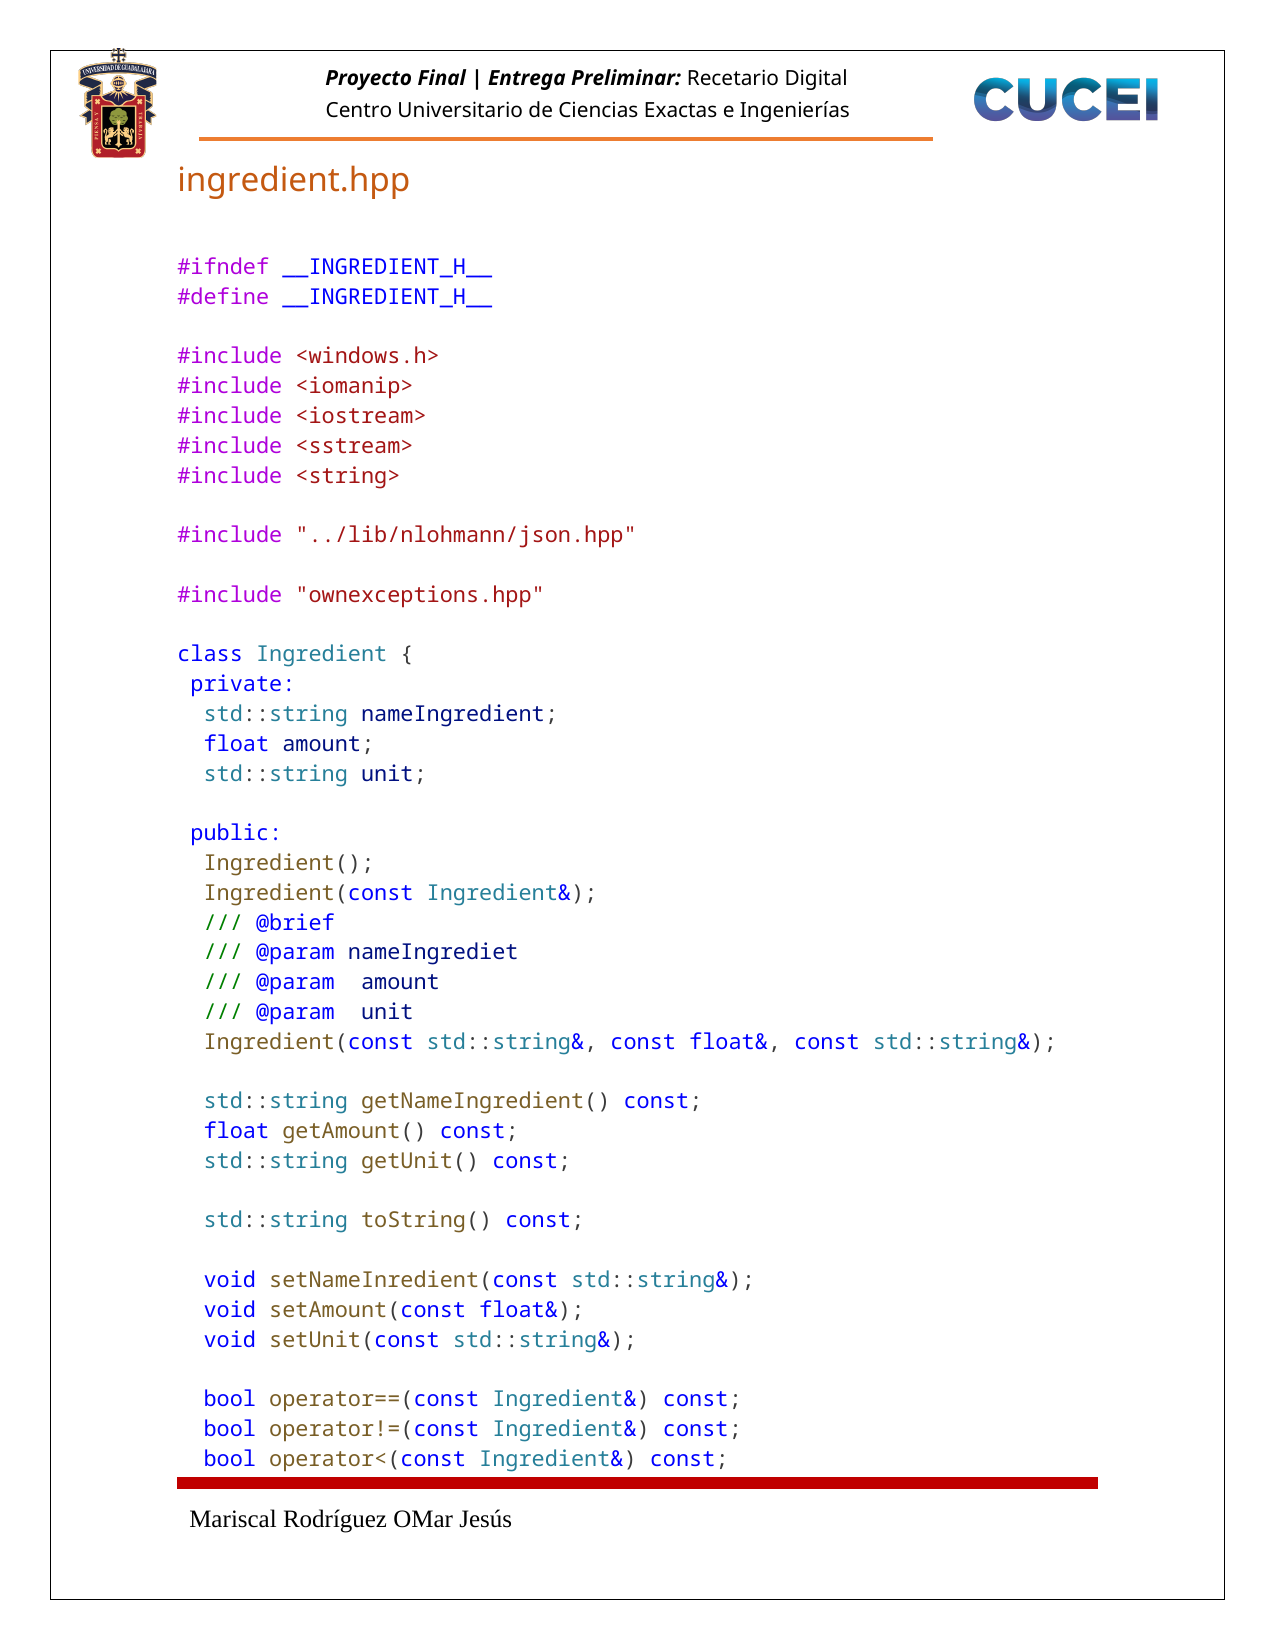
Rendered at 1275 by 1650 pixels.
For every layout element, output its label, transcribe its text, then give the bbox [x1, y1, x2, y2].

text std::string nameIngredient; [177, 698, 1098, 728]
text void setUnit(const std::string&); [177, 1324, 1098, 1353]
text Ingredient(); [177, 847, 1098, 877]
text #include <sstream> [177, 430, 1098, 460]
text Ingredient(const std::string&, const float&, const std::string&); [177, 1026, 1098, 1056]
text #include "../lib/nlohmann/json.hpp" [177, 519, 1098, 549]
text void setNameInredient(const std::string&); [177, 1264, 1098, 1294]
picture [78, 48, 157, 158]
text std::string getUnit() const; [177, 1145, 1098, 1175]
text float getAmount() const; [177, 1115, 1098, 1145]
text /// @param nameIngrediet [177, 936, 1098, 966]
text /// @param unit [177, 996, 1098, 1026]
text /// @param amount [177, 966, 1098, 996]
text #include "ownexceptions.hpp" [177, 579, 1098, 609]
text float amount; [177, 728, 1098, 758]
text std::string getNameIngredient() const; [177, 1085, 1098, 1115]
text bool operator<(const Ingredient&) const; [177, 1443, 1098, 1473]
text void setAmount(const float&); [177, 1294, 1098, 1324]
text Ingredient(const Ingredient&); [177, 877, 1098, 907]
text #define __INGREDIENT_H__ [177, 281, 1098, 311]
text std::string toString() const; [177, 1204, 1098, 1234]
subtitle ingredient.hpp [177, 156, 1098, 201]
text #include <string> [177, 460, 1098, 489]
text private: [177, 668, 1098, 698]
text class Ingredient { [177, 638, 1098, 668]
text #include <windows.h> [177, 341, 1098, 370]
text std::string unit; [177, 758, 1098, 787]
text #ifndef __INGREDIENT_H__ [177, 251, 1098, 281]
text #include <iostream> [177, 400, 1098, 430]
text /// @brief [177, 907, 1098, 936]
picture [967, 64, 1191, 123]
text #include <iomanip> [177, 370, 1098, 400]
text bool operator!=(const Ingredient&) const; [177, 1413, 1098, 1443]
text public: [177, 817, 1098, 847]
text bool operator==(const Ingredient&) const; [177, 1383, 1098, 1413]
